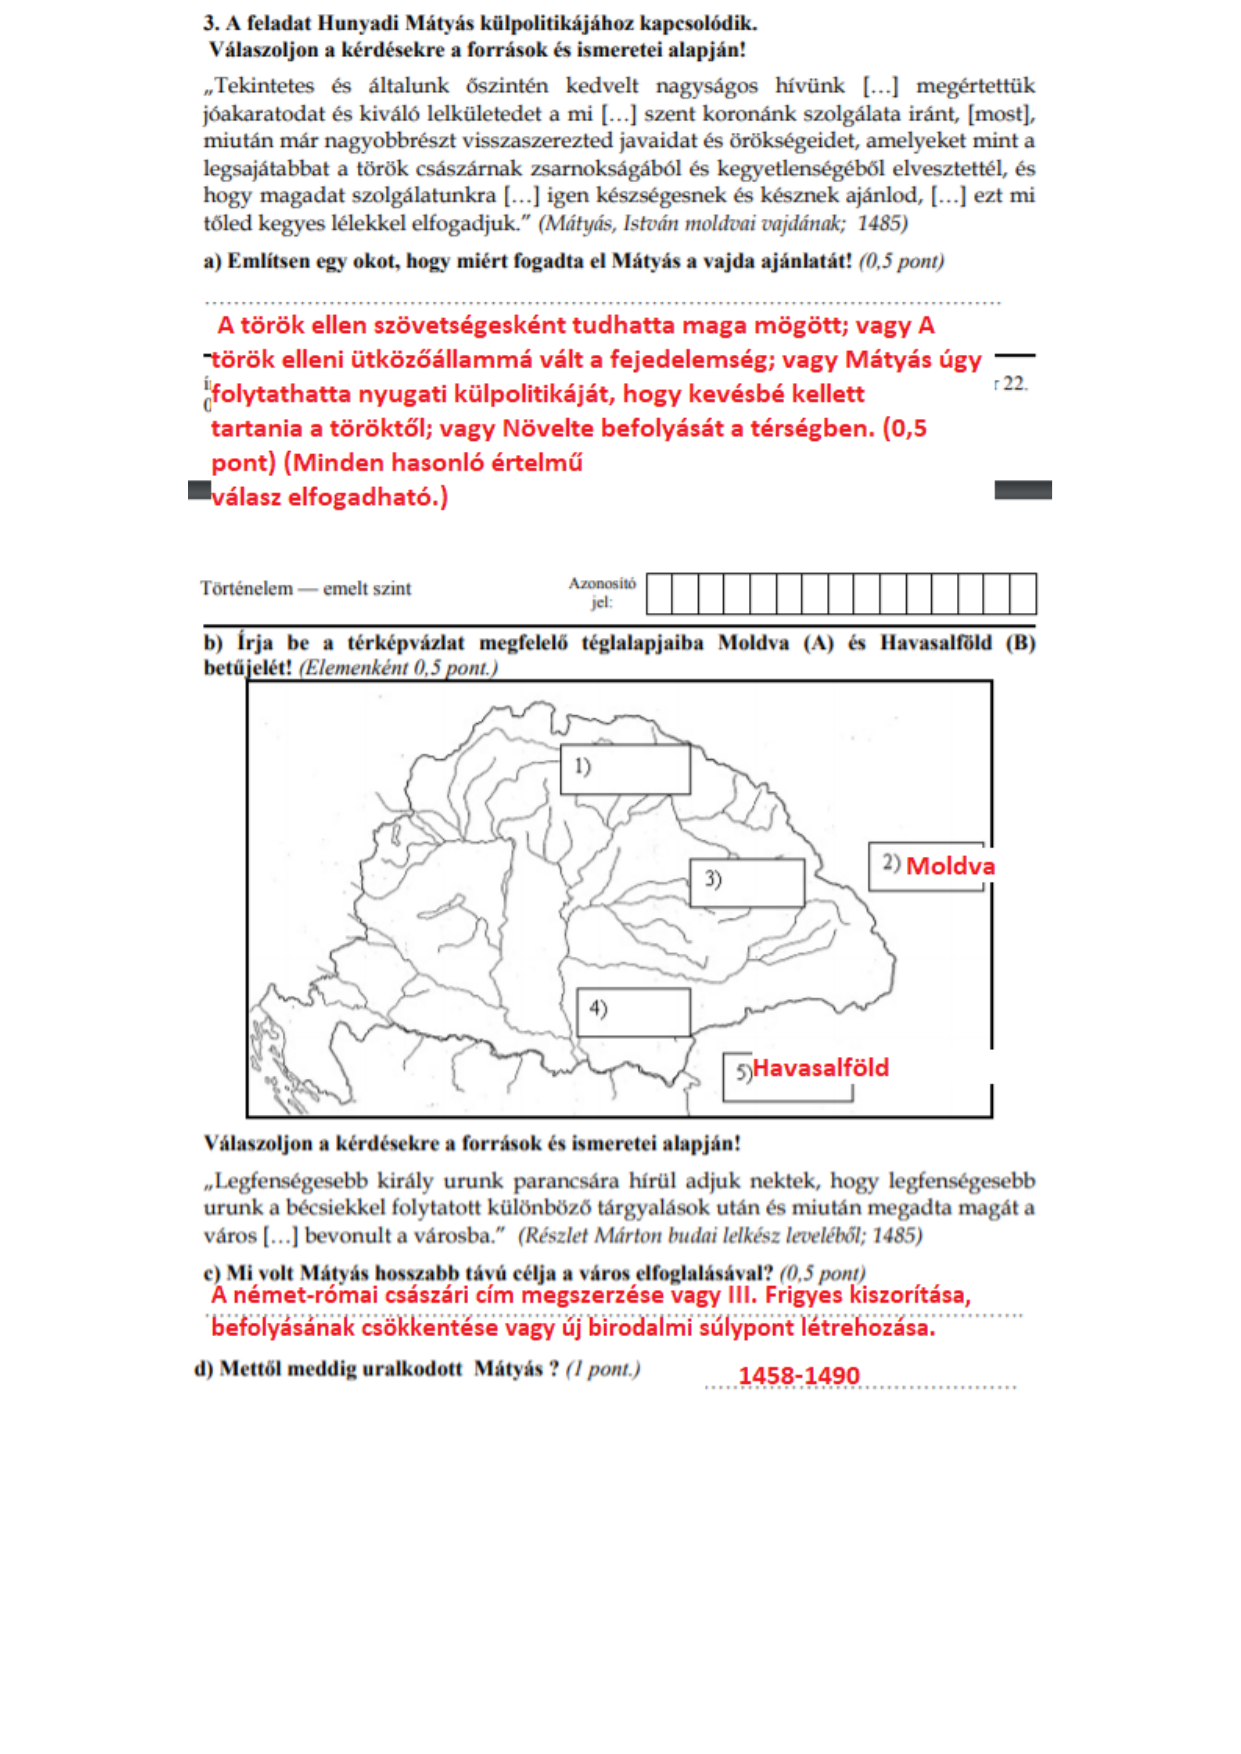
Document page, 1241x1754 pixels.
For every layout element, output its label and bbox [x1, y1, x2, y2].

picture [188, 0, 1053, 1397]
